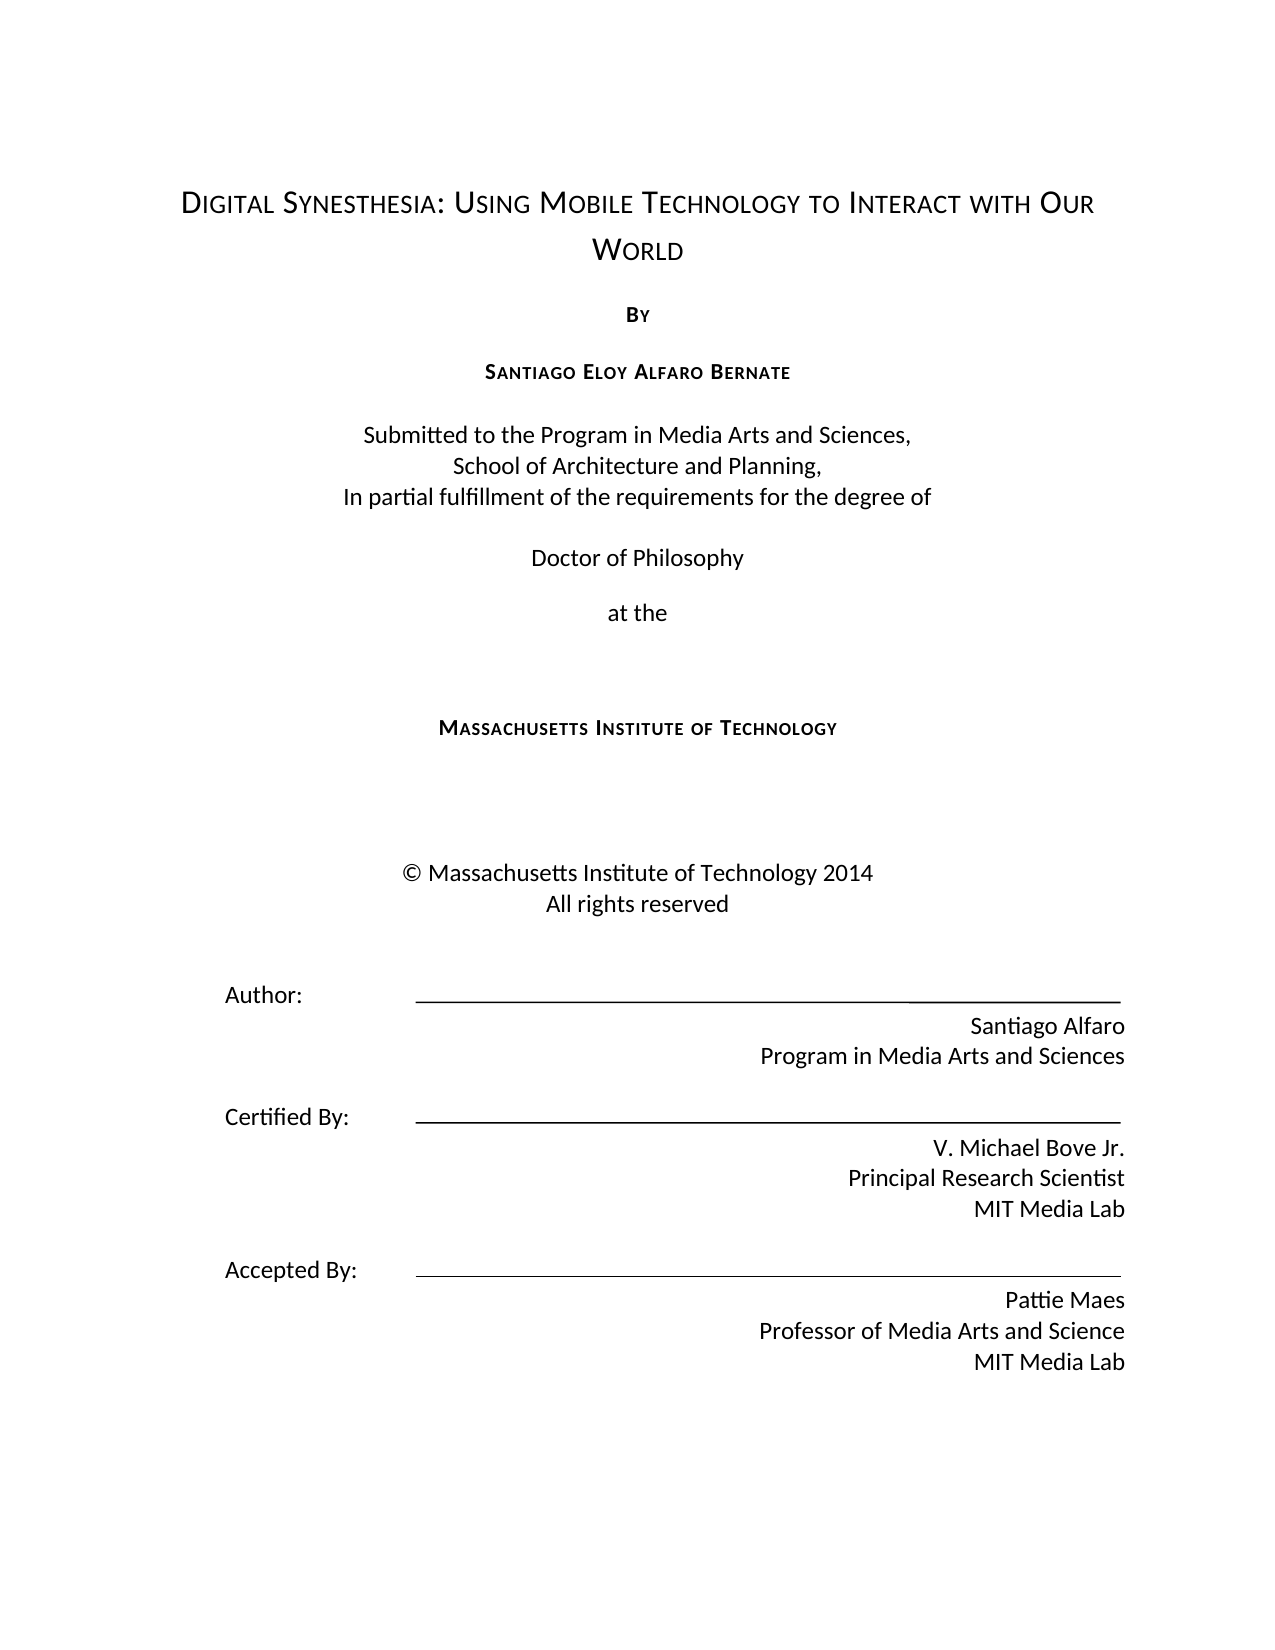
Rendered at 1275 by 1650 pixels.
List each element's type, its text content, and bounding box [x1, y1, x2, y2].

text V. Michael Bove Jr. [150, 1132, 1125, 1162]
text Santiago Alfaro [150, 1010, 1125, 1040]
text © Massachusetts Institute of Technology 2014 [150, 857, 1125, 888]
text School of Architecture and Planning, [150, 450, 1125, 481]
text Pattie Maes [150, 1284, 1125, 1315]
subtitle Santiago Eloy Alfaro Bernate [150, 357, 1125, 385]
subtitle Massachusetts Institute of Technology [150, 713, 1125, 741]
text Certified By: [150, 1101, 1125, 1132]
text Submitted to the Program in Media Arts and Sciences, [150, 420, 1125, 450]
text In partial fulfillment of the requirements for the degree of [150, 481, 1125, 511]
text Principal Research Scientist [150, 1162, 1125, 1193]
subtitle Digital Synesthesia: Using Mobile Technology to Interact with Our World [150, 181, 1125, 269]
text Professor of Media Arts and Science [150, 1315, 1125, 1346]
text All rights reserved [150, 888, 1125, 918]
text at the [150, 598, 1125, 628]
text Author: [150, 979, 1125, 1010]
subtitle By [150, 300, 1125, 328]
text MIT Media Lab [150, 1346, 1125, 1376]
text Program in Media Arts and Sciences [150, 1040, 1125, 1071]
text Accepted By: [150, 1254, 1125, 1284]
text Doctor of Philosophy [150, 542, 1125, 572]
text MIT Media Lab [150, 1193, 1125, 1223]
